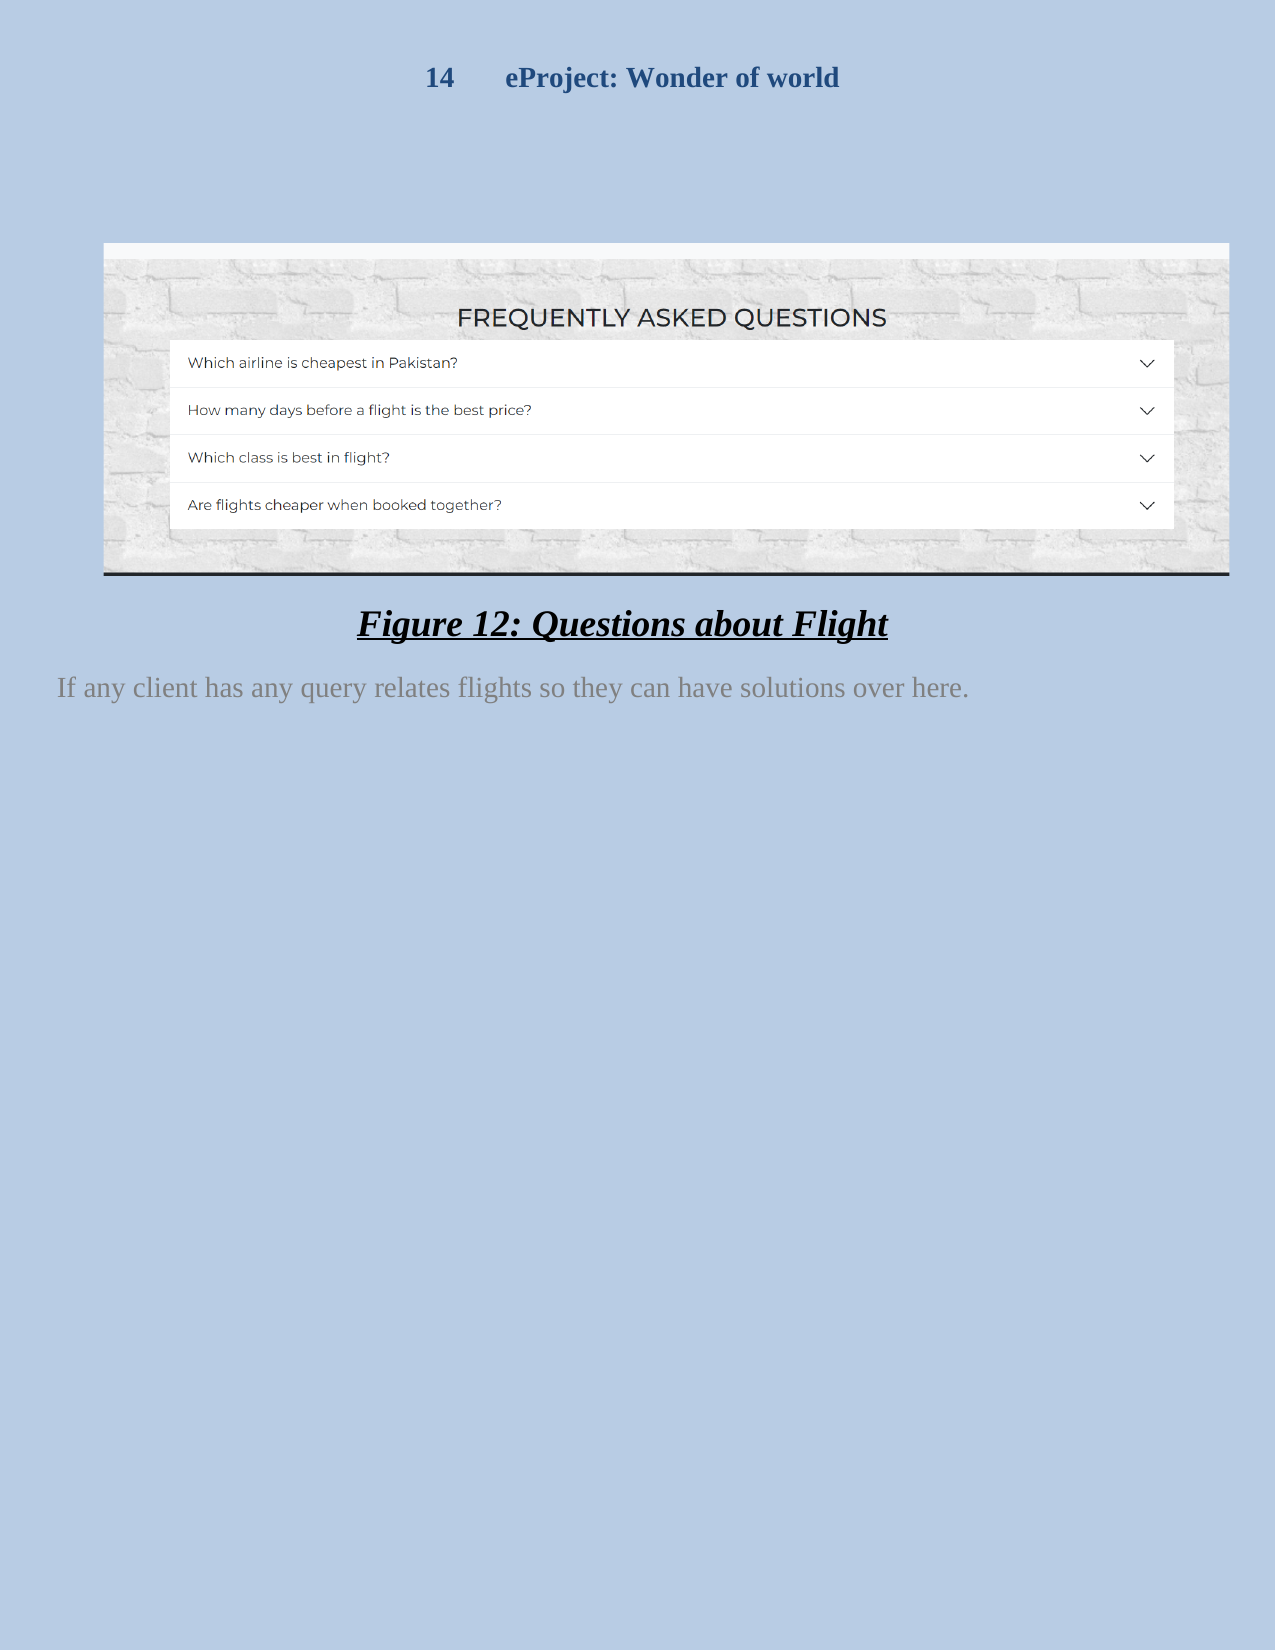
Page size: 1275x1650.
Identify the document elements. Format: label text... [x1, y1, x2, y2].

text If any client has any query relates flights so they can have solutions over here. [57, 672, 1157, 703]
text Figure 12: Questions about Flight [282, 603, 1157, 644]
picture [103, 243, 1230, 576]
